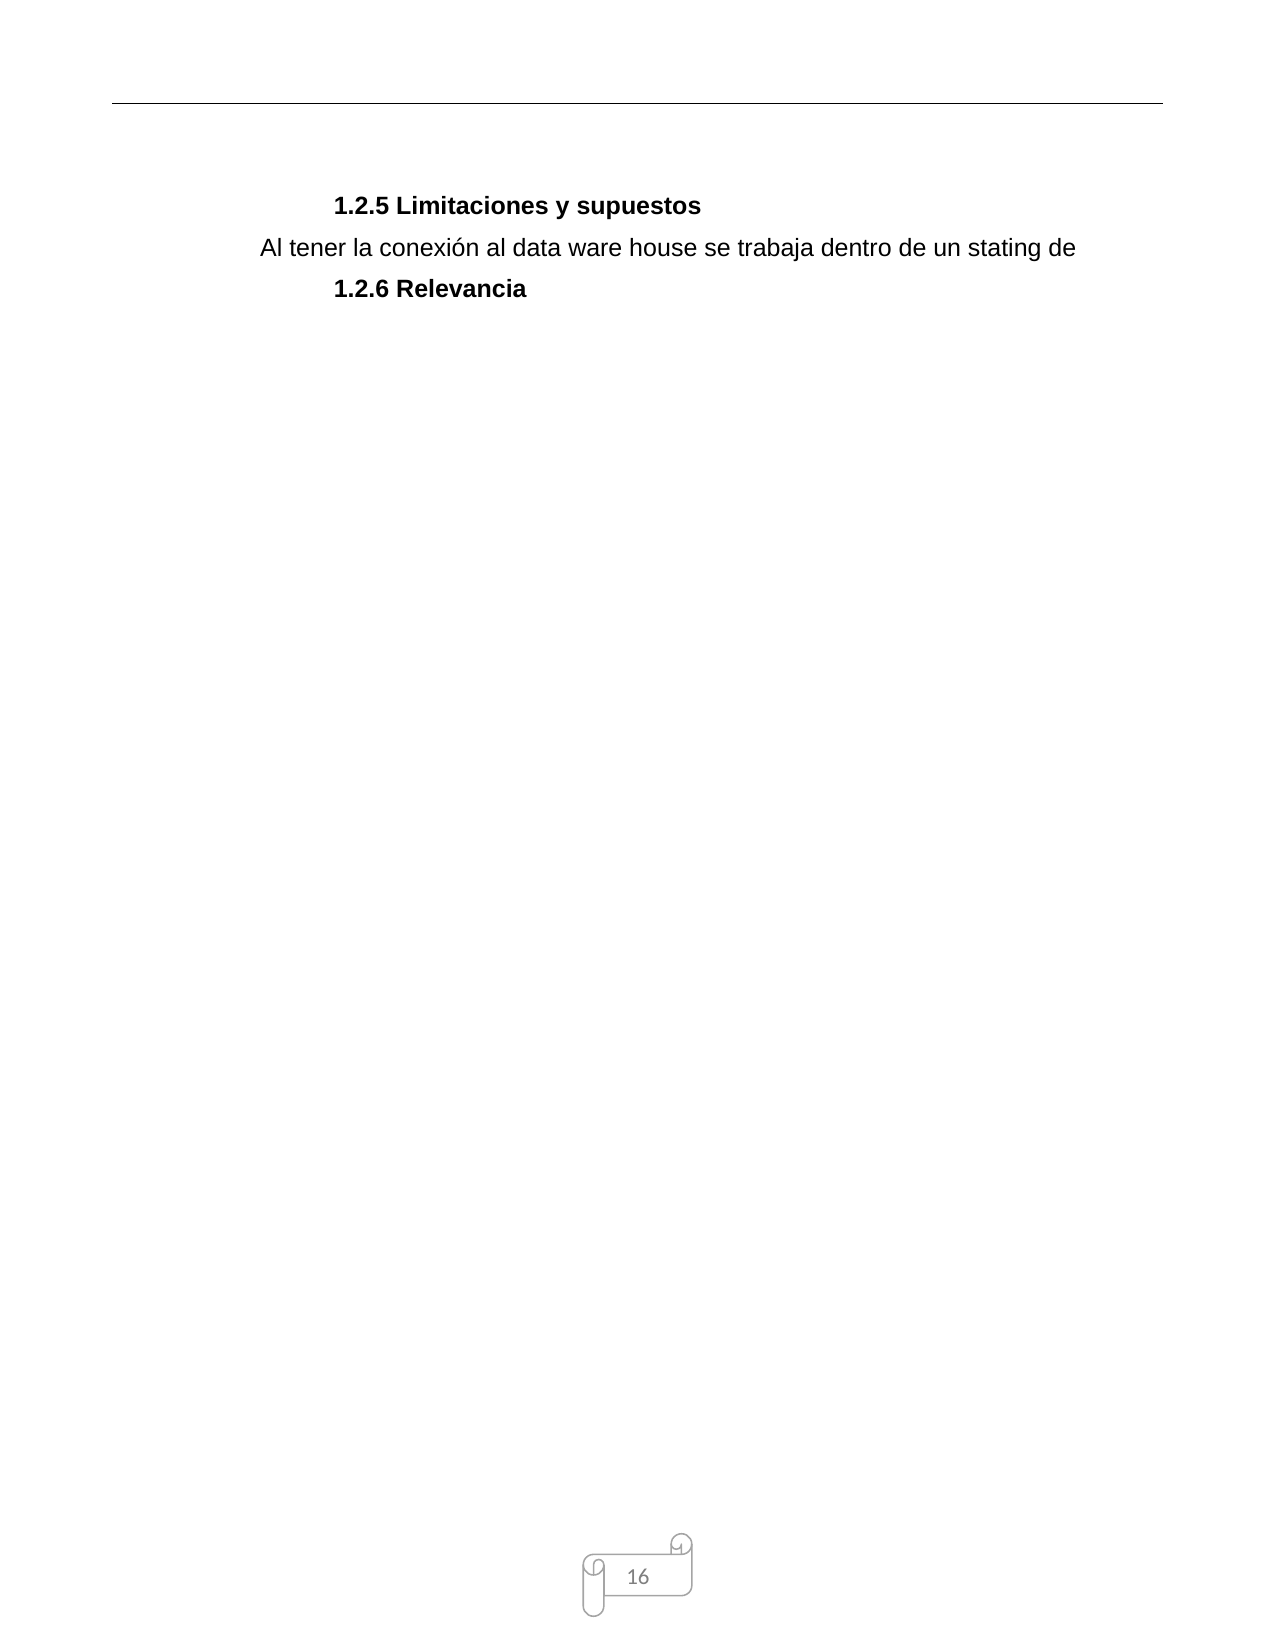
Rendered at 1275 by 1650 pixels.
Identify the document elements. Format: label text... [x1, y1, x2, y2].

text 1.2.6 Relevancia [112, 274, 1163, 302]
text Al tener la conexión al data ware house se trabaja dentro de un stating de [112, 232, 1163, 261]
text 1.2.5 Limitaciones y supuestos [112, 191, 1163, 220]
